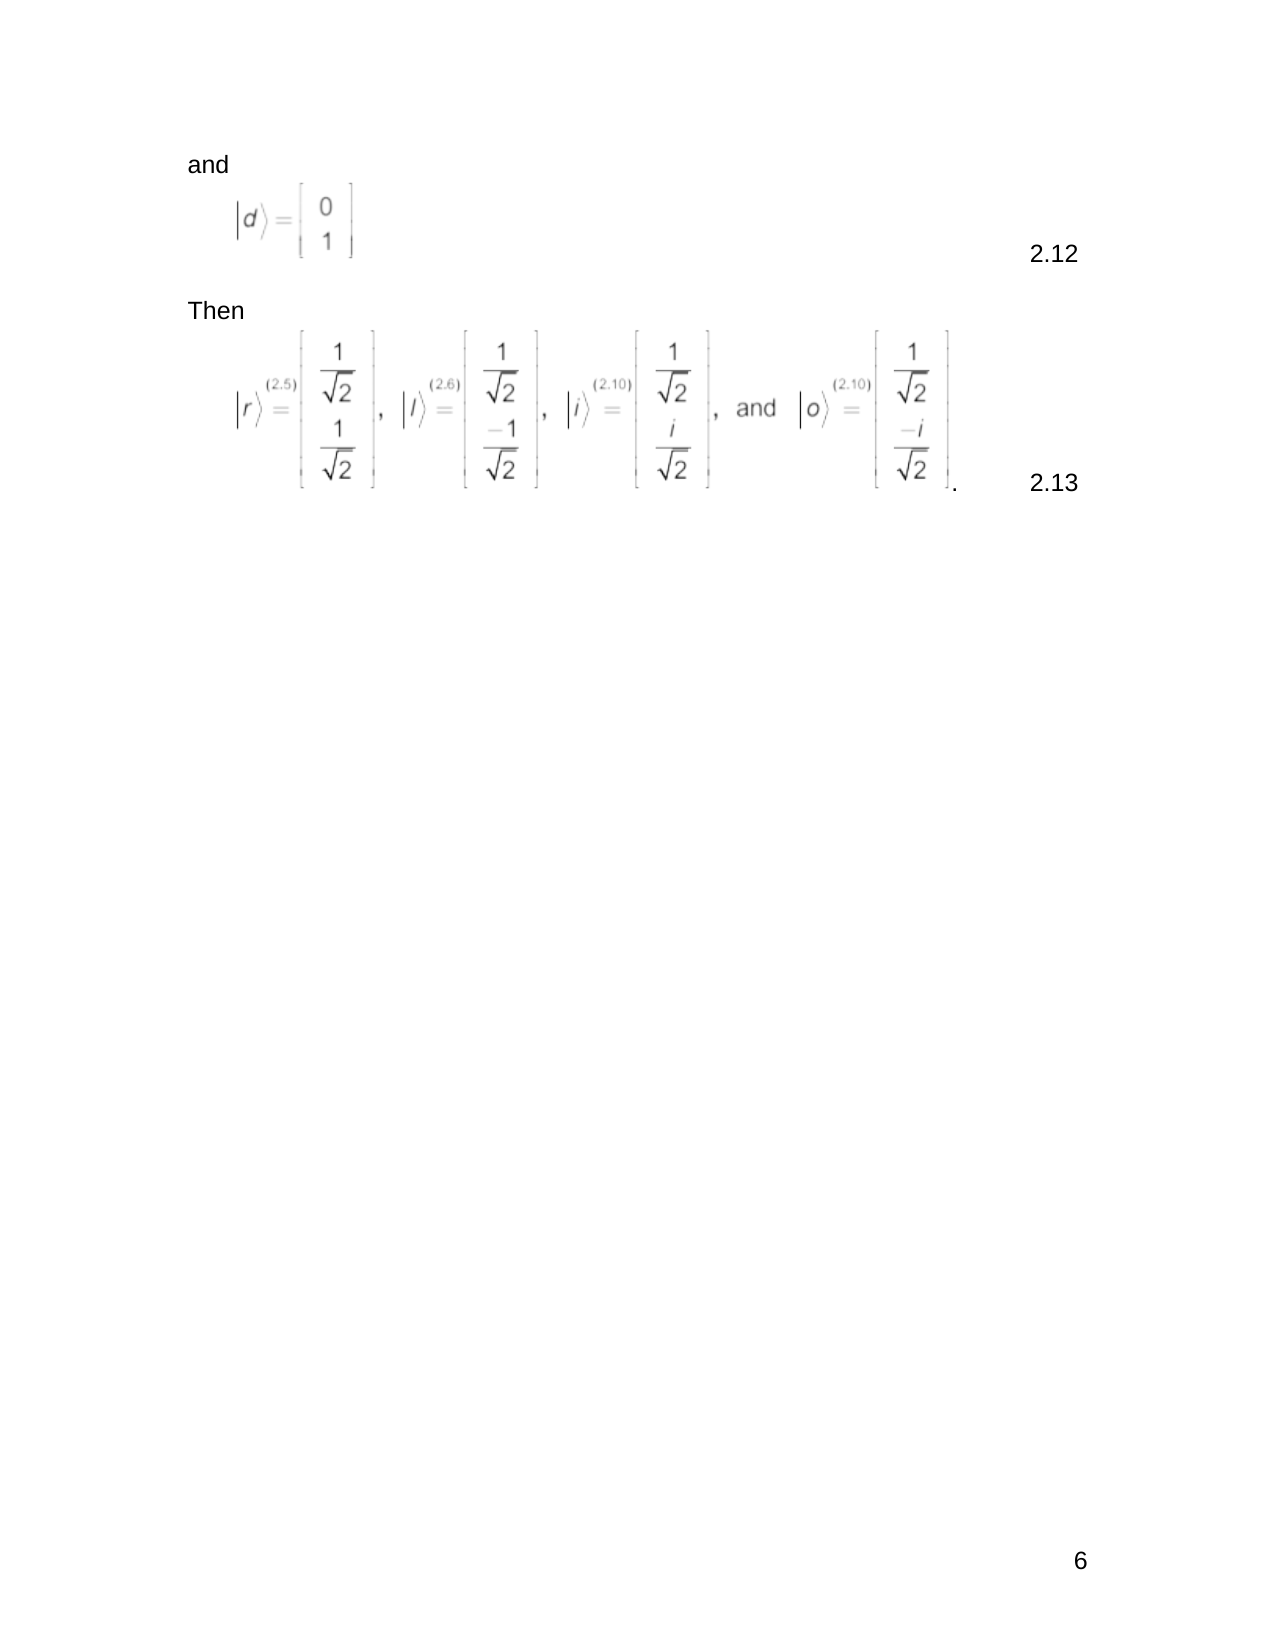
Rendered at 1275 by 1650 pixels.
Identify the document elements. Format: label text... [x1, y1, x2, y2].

text . 2.13 [187, 325, 1087, 497]
text Then [187, 296, 1087, 325]
text and [187, 150, 1087, 179]
text 2.12 [187, 179, 1087, 267]
